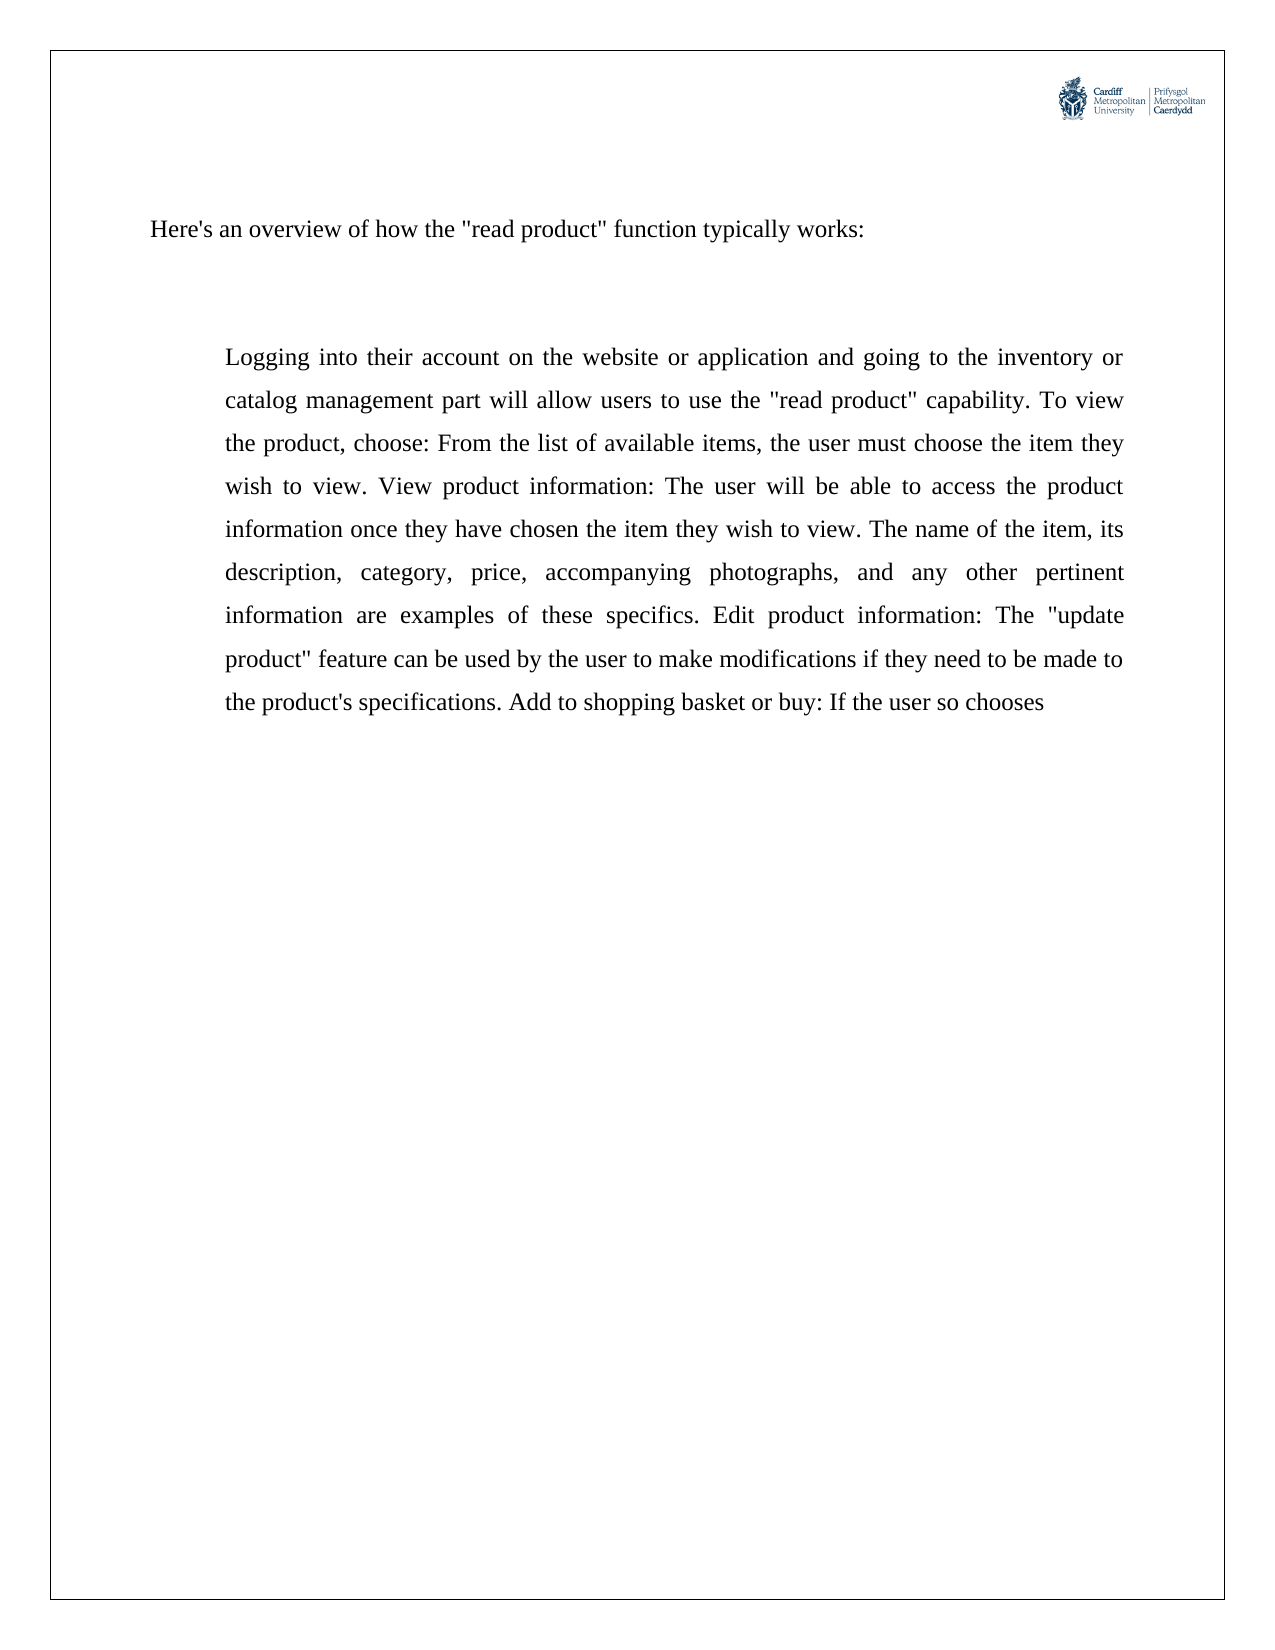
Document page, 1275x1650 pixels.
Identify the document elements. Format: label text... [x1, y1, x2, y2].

picture [1058, 70, 1205, 129]
list Logging into their account on the website or application and going to the inventory or catalog management part will allow users to use the "read product" capability. To view the product, choose: From the list of available items, the user must choose the item they wish to view. View product information: The user will be able to access the product information once they have chosen the item they wish to view. The name of the item, its description, category, price, accompanying photographs, and any other pertinent information are examples of these specifics. Edit product information: The "update product" feature can be used by the user to make modifications if they need to be made to the product's specifications. Add to shopping basket or buy: If the user so chooses [225, 342, 1125, 716]
text Here's an overview of how the "read product" function typically works: [150, 214, 1125, 243]
